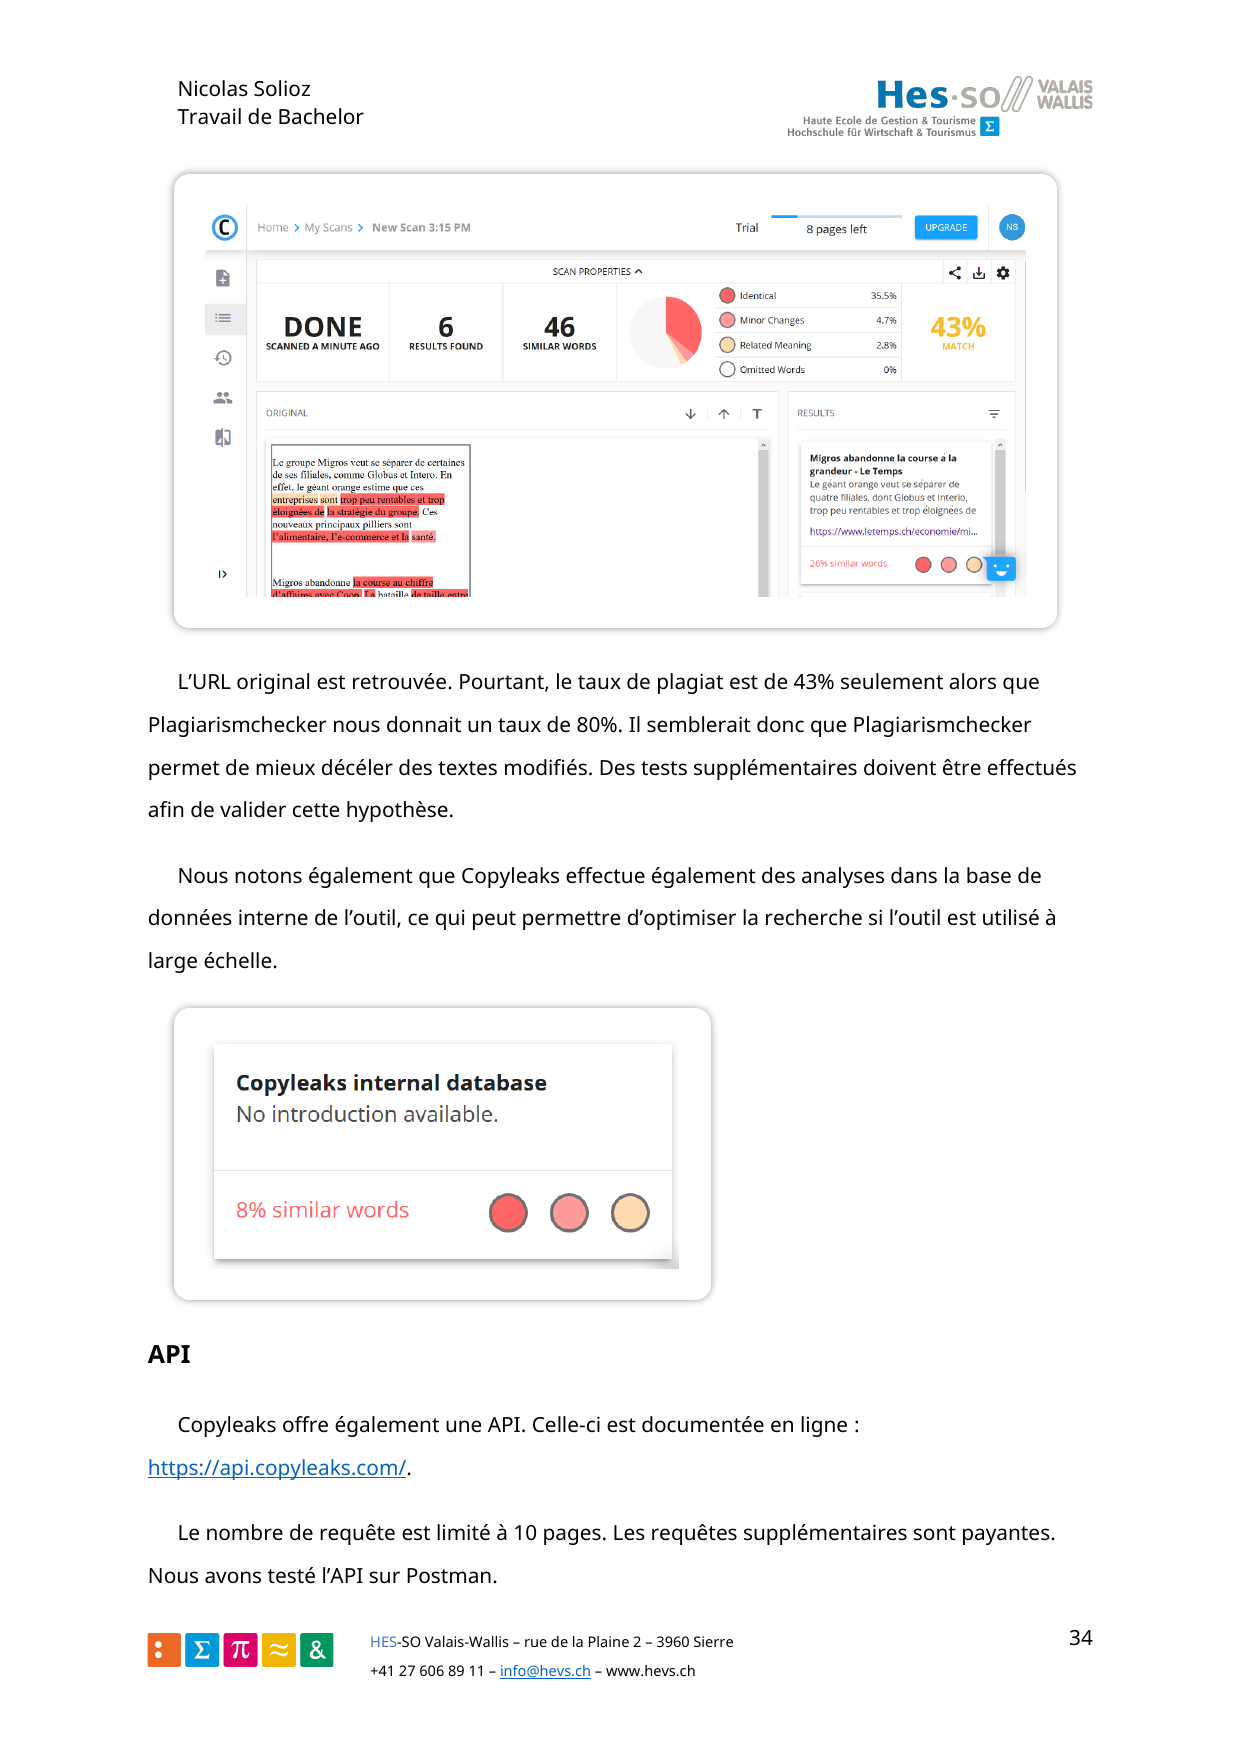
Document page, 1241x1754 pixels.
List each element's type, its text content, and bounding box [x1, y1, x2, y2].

text Le nombre de requête est limité à 10 pages. Les requêtes supplémentaires sont payantes. Nous avons testé l’API sur Postman. [148, 1518, 1093, 1589]
picture [219, 1633, 334, 1667]
subtitle API [148, 1336, 1093, 1370]
picture [788, 76, 1093, 136]
picture [147, 1633, 185, 1667]
picture [205, 205, 1026, 597]
text L’URL original est retrouvée. Pourtant, le taux de plagiat est de 43% seulement alors que Plagiarismchecker nous donnait un taux de 80%. Il semblerait donc que Plagiarismchecker permet de mieux décéler des textes modifiés. Des tests supplémentaires doivent être effectués afin de valider cette hypothèse. [148, 667, 1093, 824]
picture [205, 1040, 679, 1269]
picture [196, 1654, 209, 1658]
text Nous notons également que Copyleaks effectue également des analyses dans la base de données interne de l’outil, ce qui peut permettre d’optimiser la recherche si l’outil est utilisé à large échelle. [148, 861, 1093, 974]
picture [196, 1642, 202, 1652]
text Copyleaks offre également une API. Celle-ci est documentée en ligne : https://api.copyleaks.com/. [148, 1410, 1093, 1481]
